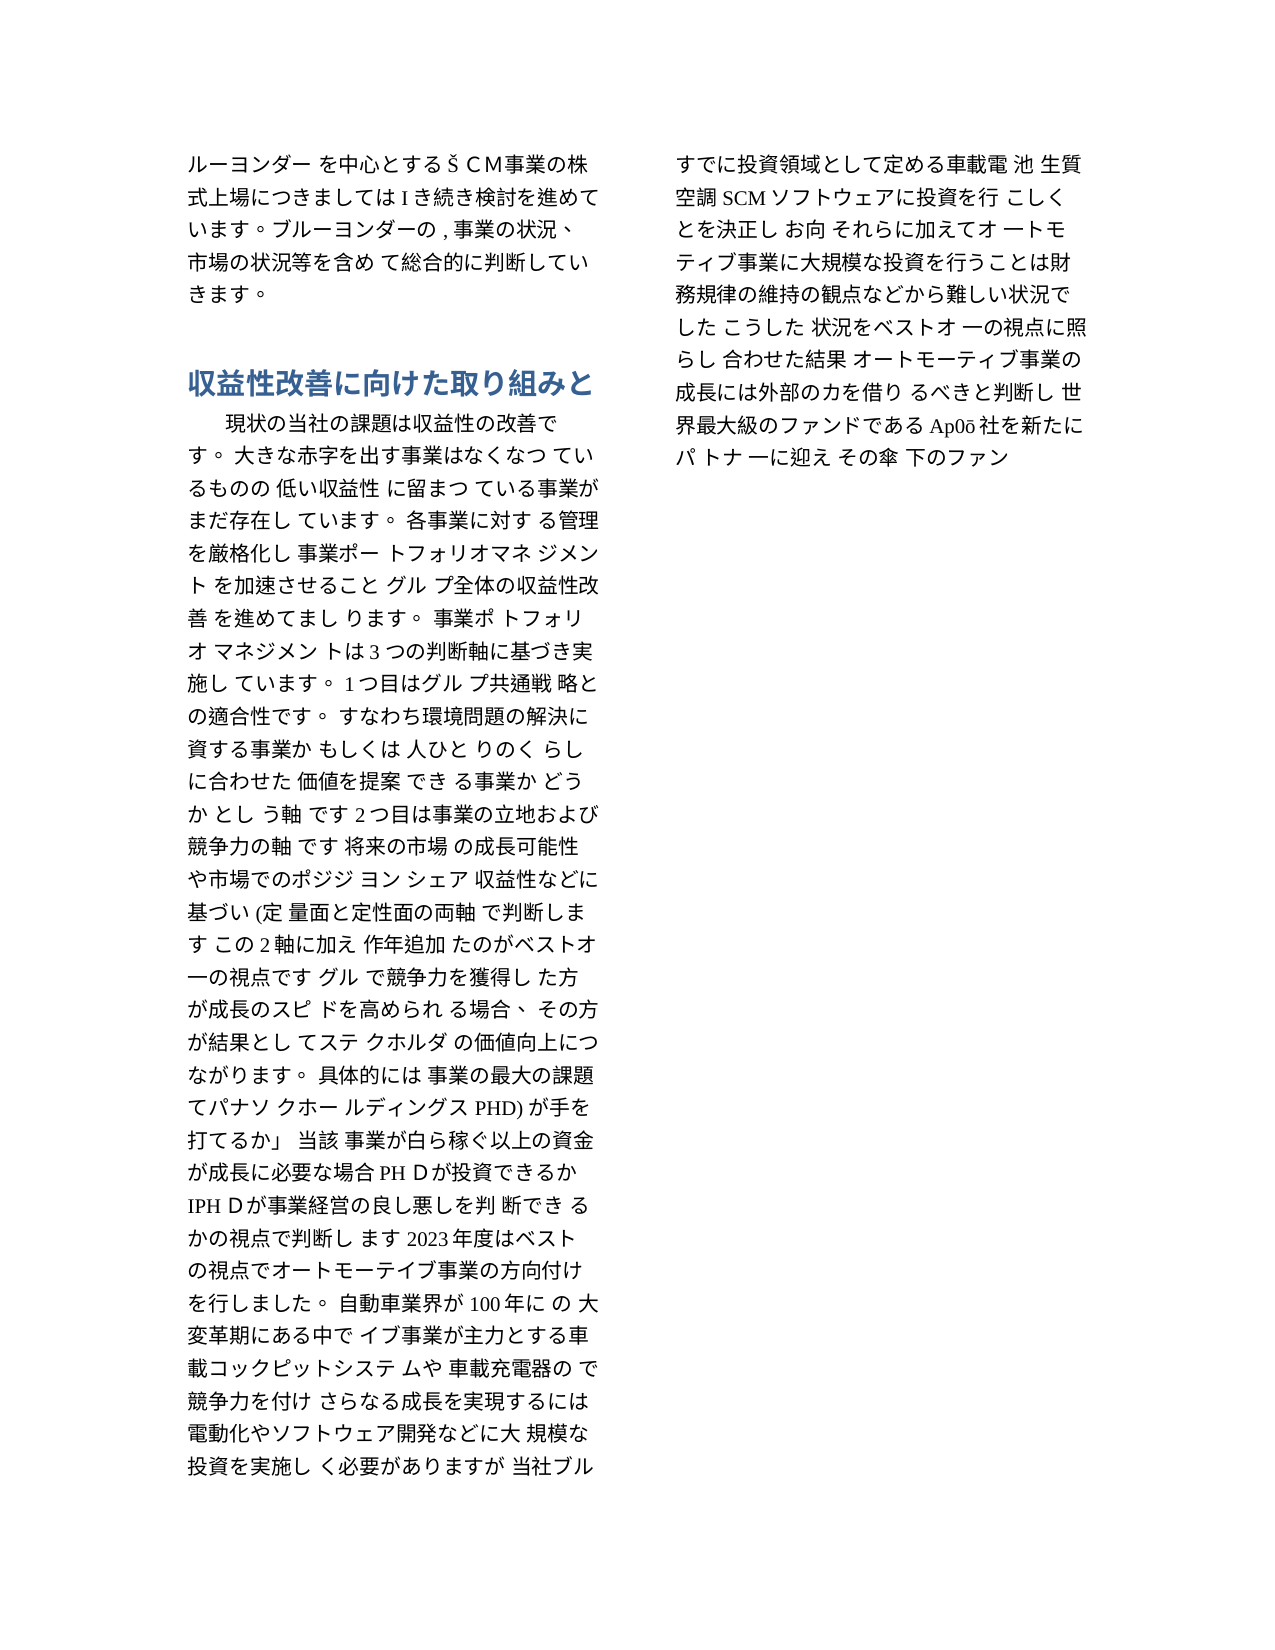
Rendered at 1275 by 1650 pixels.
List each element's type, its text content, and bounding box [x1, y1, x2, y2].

subtitle 収益性改善に向けた取り組みと [187, 363, 600, 403]
text 現状の当社の課題は収益性の改善です。 大きな赤字を出す事業はなくなつ ているものの 低い収益性 に留まつ ている事業がまだ存在し ています。 各事業に対す る管理を厳格化し 事業ポー トフォリオマネ ジメント を加速させること グル プ全体の収益性改善 を進めてまし ります。 事業ポ トフォリオ マネジメン トは3 つの判断軸に基づき実施し ています。 1つ目はグル プ共通戦 略との適合性です。 すなわち環境問題の解決に 資する事業か もしくは 人ひと りのく らしに合わせた 価値を提案 でき る事業か どうか とし う軸 です 2つ目は事業の立地および競争力の軸 です 将来の市場 の成長可能性 や市場でのポジジ ヨン シェア 収益性などに基づい (定 量面と定性面の両軸 で判断しま す この2軸に加え 作年追加 たのがベストオ 一の視点です グル で競争力を獲得し た方 が成長のスピ ドを高められ る場合、 その方が結果とし てステ クホルダ の価値向上につながります。 具体的には 事業の最大の課題 てパナソ クホー ルディングス PHD) が手を打てるか」 当該 事業が白ら稼ぐ以上の資金が成長に必要な場合PHＤが投資できるかIPHＤが事業経営の良し悪しを判 断でき るかの視点で判断し ます 2023年度はベスト の視点でオートモーテイブ事業の方向付けを行しました。 自動車業界が 100年に の 大変革期にある中で イブ事業が主力とする車載コックピットシステ ムや 車載充電器の で競争力を付け さらなる成長を実現するには 電動化やソフトウェア開発などに大 規模な投資を実施し く必要がありますが 当社ブル すでに投資領域として定める車載電 池 生質空調 SCMソフトウェアに投資を行 こしくとを決正し お向 それらに加えてオ 一トモ ティブ事業に大規模な投資を行うことは財務規律の維持の観点などから難しい状況でした こうした 状況をベストオ 一の視点に照らし 合わせた結果 オートモーティブ事業の成長には外部のカを借り るべきと判断し 世界最大級のファンドであるAp0ō社を新たにパ トナ 一に迎え その傘 下のファン [187, 409, 600, 1480]
text 現状の当社の課題は収益性の改善です。 大きな赤字を出す事業はなくなつ ているものの 低い収益性 に留まつ ている事業がまだ存在し ています。 各事業に対す る管理を厳格化し 事業ポー トフォリオマネ ジメント を加速させること グル プ全体の収益性改善 を進めてまし ります。 事業ポ トフォリオ マネジメン トは3 つの判断軸に基づき実施し ています。 1つ目はグル プ共通戦 略との適合性です。 すなわち環境問題の解決に 資する事業か もしくは 人ひと りのく らしに合わせた 価値を提案 でき る事業か どうか とし う軸 です 2つ目は事業の立地および競争力の軸 です 将来の市場 の成長可能性 や市場でのポジジ ヨン シェア 収益性などに基づい (定 量面と定性面の両軸 で判断しま す この2軸に加え 作年追加 たのがベストオ 一の視点です グル で競争力を獲得し た方 が成長のスピ ドを高められ る場合、 その方が結果とし てステ クホルダ の価値向上につながります。 具体的には 事業の最大の課題 てパナソ クホー ルディングス PHD) が手を打てるか」 当該 事業が白ら稼ぐ以上の資金が成長に必要な場合PHＤが投資できるかIPHＤが事業経営の良し悪しを判 断でき るかの視点で判断し ます 2023年度はベスト の視点でオートモーテイブ事業の方向付けを行しました。 自動車業界が 100年に の 大変革期にある中で イブ事業が主力とする車載コックピットシステ ムや 車載充電器の で競争力を付け さらなる成長を実現するには 電動化やソフトウェア開発などに大 規模な投資を実施し く必要がありますが 当社ブル すでに投資領域として定める車載電 池 生質空調 SCMソフトウェアに投資を行 こしくとを決正し お向 それらに加えてオ 一トモ ティブ事業に大規模な投資を行うことは財務規律の維持の観点などから難しい状況でした こうした 状況をベストオ 一の視点に照らし 合わせた結果 オートモーティブ事業の成長には外部のカを借り るべきと判断し 世界最大級のファンドであるAp0ō社を新たにパ トナ 一に迎え その傘 下のファン [675, 150, 1087, 472]
